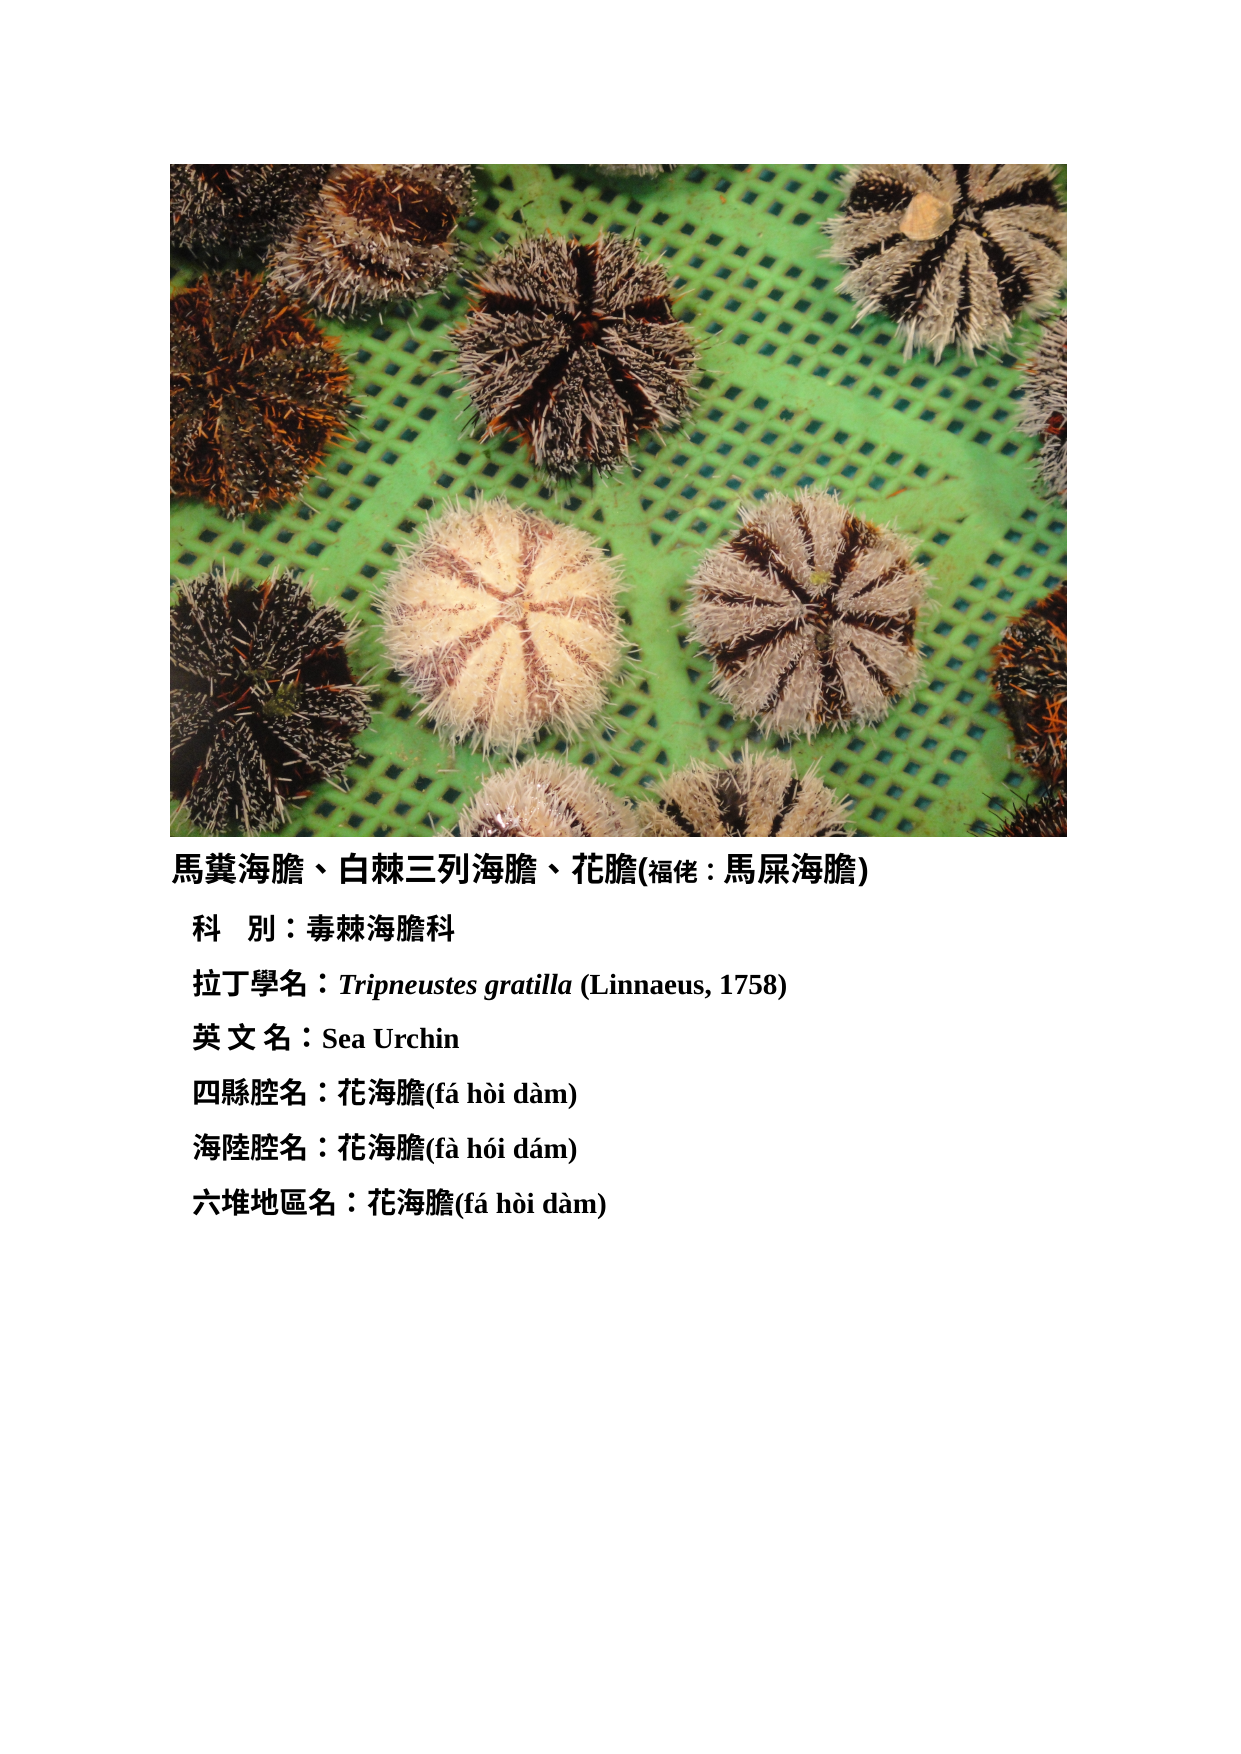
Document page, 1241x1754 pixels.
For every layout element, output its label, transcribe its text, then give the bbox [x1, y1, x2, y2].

table_cell 馬糞海膽、白棘三列海膽、花膽(福佬：馬屎海膽) 科 別：毒棘海膽科 拉丁學名：Tripneustes gratilla (Linnaeus, 1758) 英 文 名：Sea Urchin 四縣腔名：花海膽(fá hòi dàm) 海陸腔名：花海膽(fà hói dám) 六堆地區名：花海膽(fá hòi dàm) [160, 843, 1078, 1231]
picture [170, 164, 1067, 837]
table_header [160, 165, 1078, 842]
